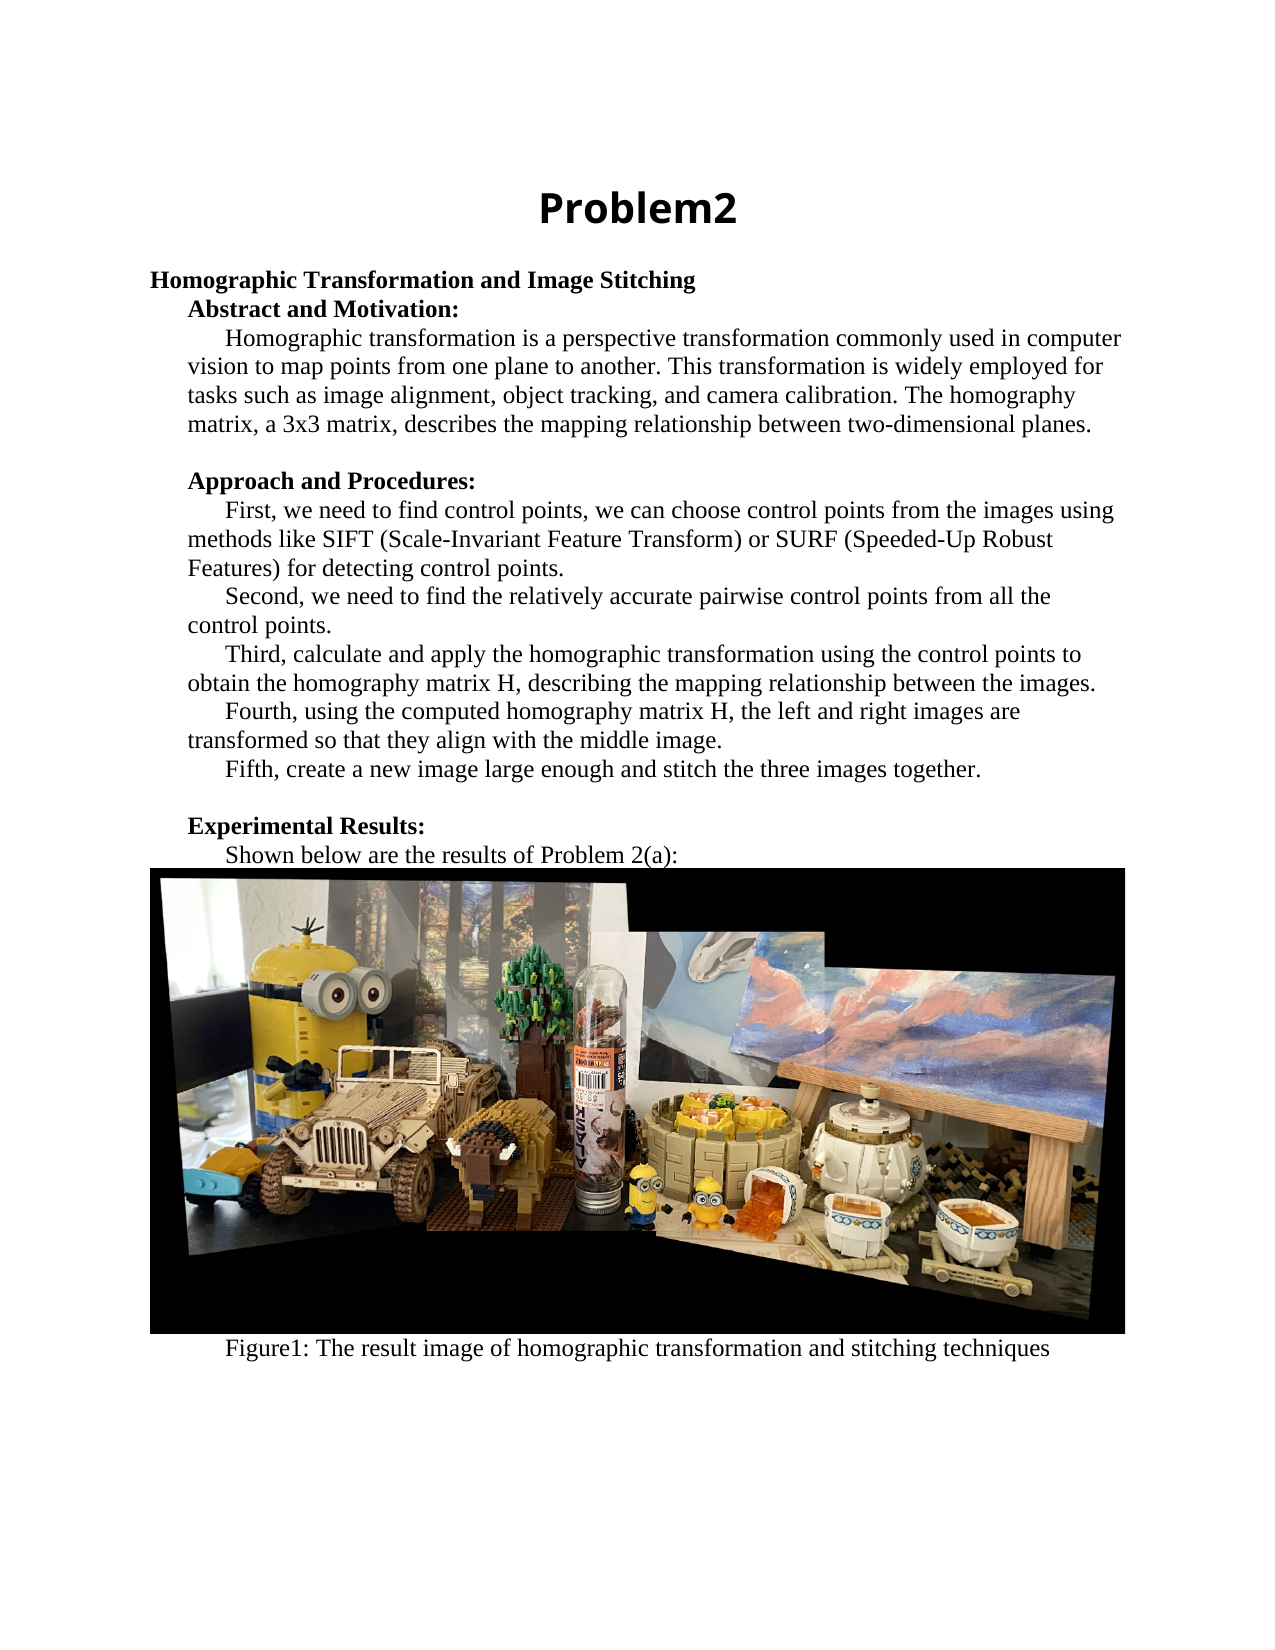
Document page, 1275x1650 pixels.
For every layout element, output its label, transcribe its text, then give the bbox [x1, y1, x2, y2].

text Fourth, using the computed homography matrix H, the left and right images are transformed so that they align with the middle image. [187, 696, 1125, 754]
text Fifth, create a new image large enough and stitch the three images together. [187, 754, 1125, 783]
text Third, calculate and apply the homographic transformation using the control points to obtain the homography matrix H, describing the mapping relationship between the images. [187, 639, 1125, 696]
text Homographic Transformation and Image Stitching [150, 265, 1125, 294]
text Approach and Procedures: [187, 466, 1125, 495]
text Second, we need to find the relatively accurate pairwise control points from all the control points. [187, 581, 1125, 639]
picture [150, 868, 1125, 1334]
text Experimental Results: [187, 811, 1125, 840]
text Shown below are the results of Problem 2(a): [187, 840, 1125, 868]
text Abstract and Motivation: [187, 294, 1125, 323]
text Homographic transformation is a perspective transformation commonly used in computer vision to map points from one plane to another. This transformation is widely employed for tasks such as image alignment, object tracking, and camera calibration. The homography matrix, a 3x3 matrix, describes the mapping relationship between two-dimensional planes. [187, 323, 1125, 438]
text Problem2 [150, 179, 1125, 236]
text Figure1: The result image of homographic transformation and stitching techniques [150, 1334, 1125, 1362]
text First, we need to find control points, we can choose control points from the images using methods like SIFT (Scale-Invariant Feature Transform) or SURF (Speeded-Up Robust Features) for detecting control points. [187, 495, 1125, 581]
